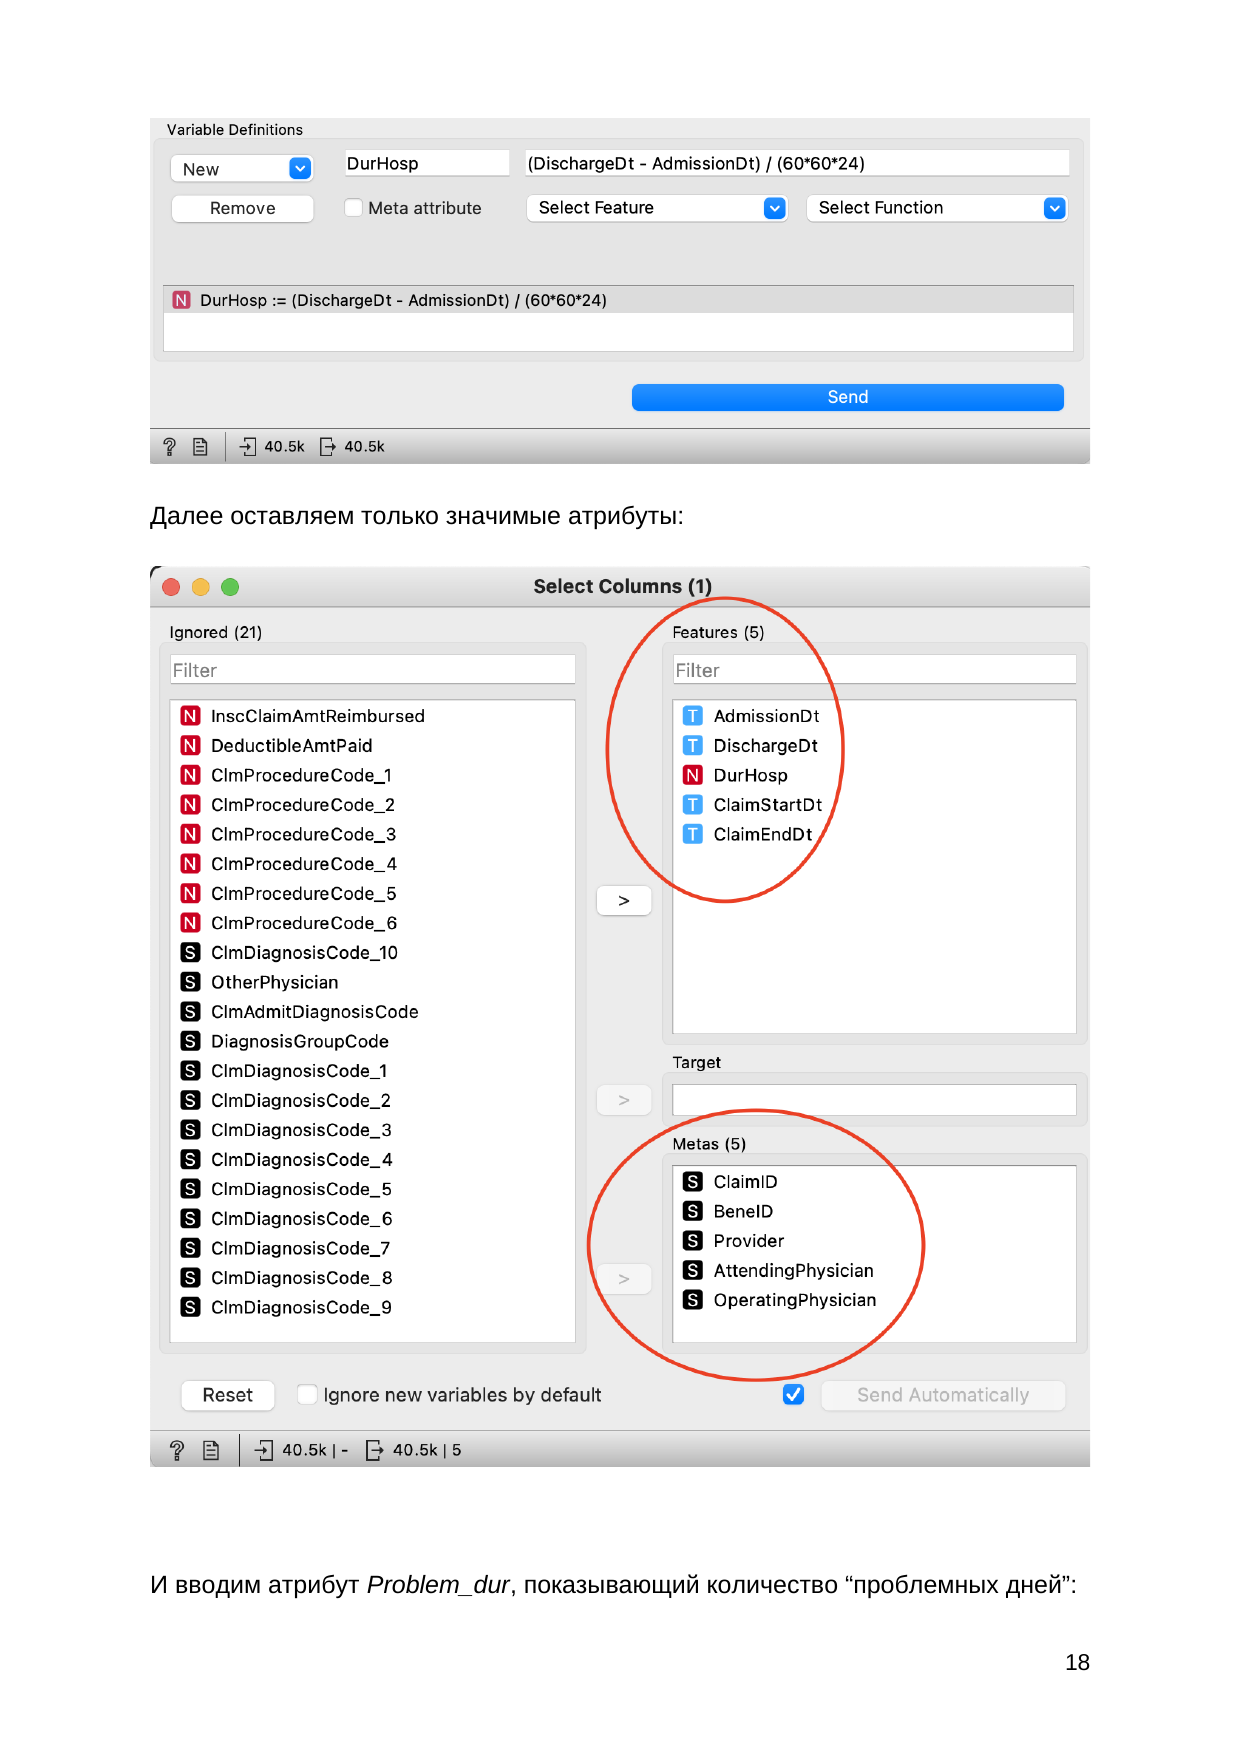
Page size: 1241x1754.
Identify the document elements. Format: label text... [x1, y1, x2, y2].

picture [150, 566, 1091, 1467]
picture [150, 118, 1091, 464]
text И вводим атрибут Problem_dur, показывающий количество “проблемных дней”: [150, 1570, 1090, 1598]
text Далее оставляем только значимые атрибуты: [150, 501, 1090, 529]
